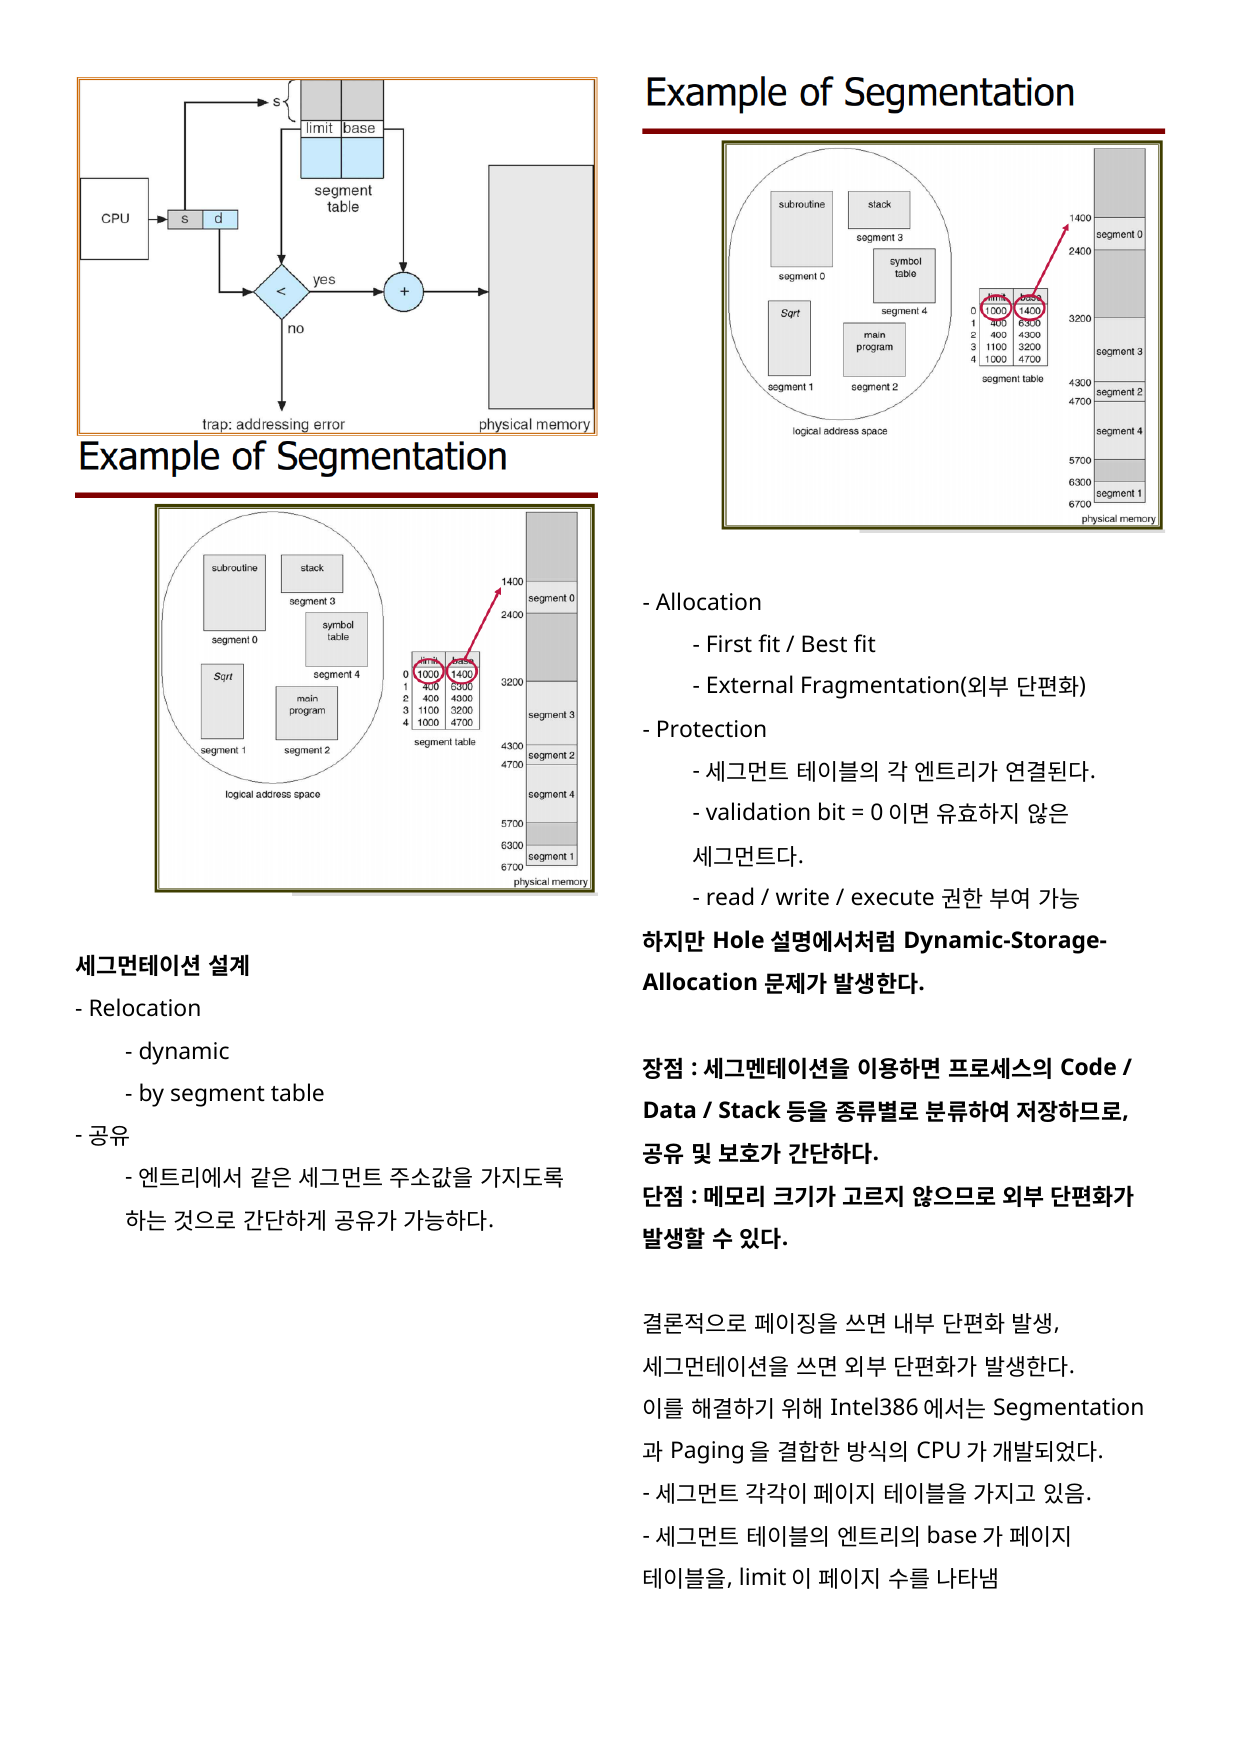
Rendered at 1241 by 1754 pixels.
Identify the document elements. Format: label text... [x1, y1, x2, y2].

text 이를 해결하기 위해 Intel386에서는 Segmentation과 Paging을 결합한 방식의 CPU가 개발되었다. [642, 1382, 1165, 1467]
text - 공유 [75, 1108, 598, 1151]
picture [642, 75, 1166, 533]
text - External Fragmentation(외부 단편화) [692, 660, 1165, 702]
text 하지만 Hole 설명에서처럼 Dynamic-Storage-Allocation 문제가 발생한다. [642, 915, 1165, 1000]
picture [75, 75, 598, 896]
text - Relocation [75, 981, 598, 1023]
text 장점 : 세그멘테이션을 이용하면 프로세스의 Code / Data / Stack 등을 종류별로 분류하여 저장하므로, 공유 및 보호가 간단하다. [642, 1042, 1165, 1170]
text - Allocation [642, 575, 1165, 617]
text 결론적으로 페이징을 쓰면 내부 단편화 발생, [642, 1297, 1165, 1340]
text - 세그먼트 테이블의 각 엔트리가 연결된다. [692, 745, 1165, 787]
text - dynamic [125, 1023, 598, 1066]
text - read / write / execute 권한 부여 가능 [692, 872, 1165, 915]
text - First fit / Best fit [692, 617, 1165, 660]
text - validation bit = 0이면 유효하지 않은 세그먼트다. [692, 787, 1165, 872]
text - 엔트리에서 같은 세그먼트 주소값을 가지도록 하는 것으로 간단하게 공유가 가능하다. [125, 1151, 598, 1236]
text 세그먼테이션을 쓰면 외부 단편화가 발생한다. [642, 1340, 1165, 1382]
text - by segment table [125, 1066, 598, 1108]
text - Protection [642, 702, 1165, 745]
text 세그먼테이션 설계 [75, 938, 598, 981]
text - 세그먼트 각각이 페이지 테이블을 가지고 있음. [642, 1467, 1165, 1510]
text 단점 : 메모리 크기가 고르지 않으므로 외부 단편화가 발생할 수 있다. [642, 1170, 1165, 1255]
text - 세그먼트 테이블의 엔트리의 base가 페이지 테이블을, limit이 페이지 수를 나타냄 [642, 1510, 1165, 1595]
